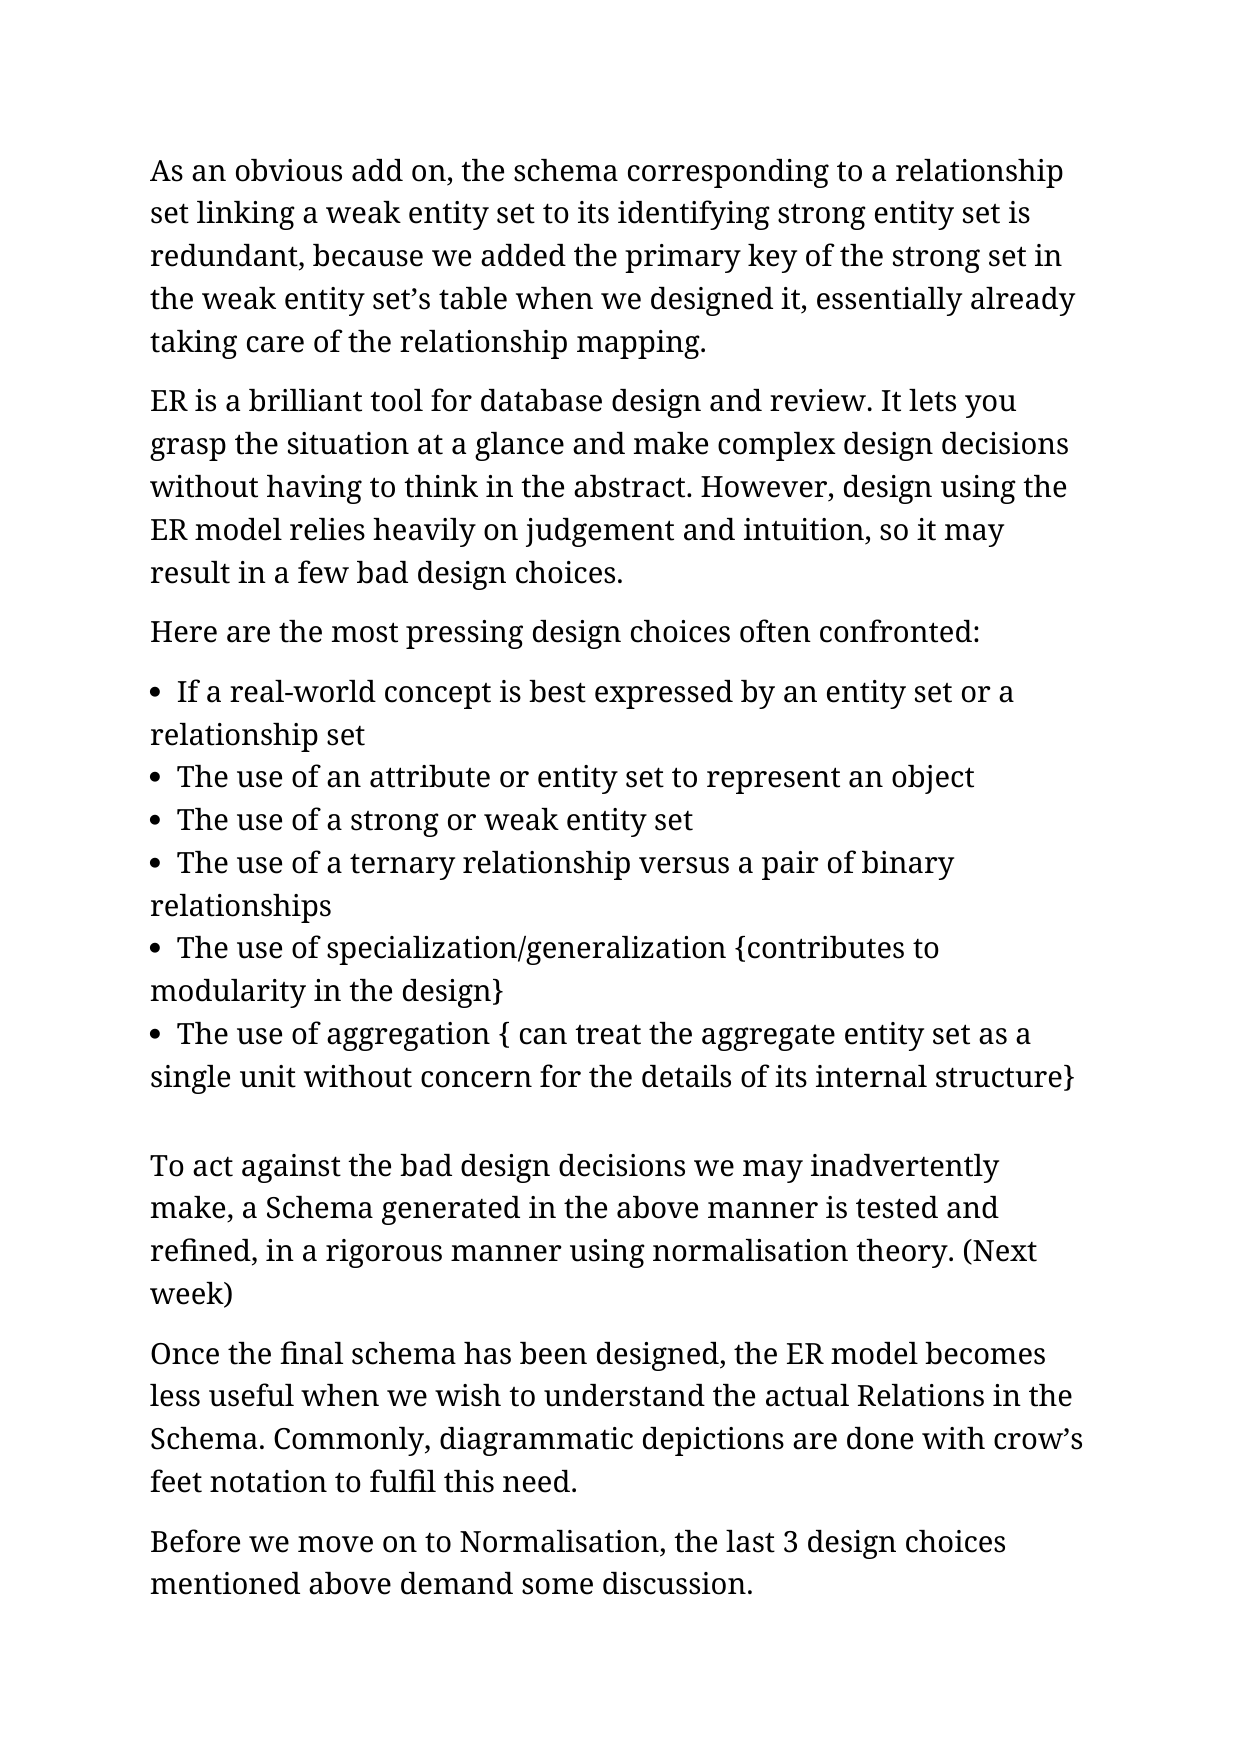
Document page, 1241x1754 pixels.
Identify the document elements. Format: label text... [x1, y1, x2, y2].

text Here are the most pressing design choices often confronted: [150, 611, 1090, 651]
text Before we move on to Normalisation, the last 3 design choices mentioned above demand some discussion. [150, 1521, 1090, 1603]
text ER is a brilliant tool for database design and review. It lets you grasp the situation at a glance and make complex design decisions without having to think in the abstract. However, design using the ER model relies heavily on judgement and intuition, so it may result in a few bad design choices. [150, 381, 1090, 592]
text To act against the bad design decisions we may inadvertently make, a Schema generated in the above manner is tested and refined, in a rigorous manner using normalisation theory. (Next week) [150, 1102, 1090, 1313]
list The use of a ternary relationship versus a pair of binary relationships [150, 842, 1090, 925]
list The use of an attribute or entity set to represent an object [150, 757, 1090, 796]
text As an obvious add on, the schema corresponding to a relationship set linking a weak entity set to its identifying strong entity set is redundant, because we added the primary key of the strong set in the weak entity set’s table when we designed it, essentially already taking care of the relationship mapping. [150, 150, 1090, 361]
list The use of aggregation { can treat the aggregate entity set as a single unit without concern for the details of its internal structure} [150, 1013, 1090, 1096]
text Once the final schema has been designed, the ER model becomes less useful when we wish to understand the actual Relations in the Schema. Commonly, diagrammatic depictions are done with crow’s feet notation to fulfil this need. [150, 1333, 1090, 1501]
list The use of a strong or weak entity set [150, 799, 1090, 839]
list If a real-world concept is best expressed by an entity set or a relationship set [150, 671, 1090, 753]
list The use of specialization/generalization {contributes to modularity in the design} [150, 928, 1090, 1010]
